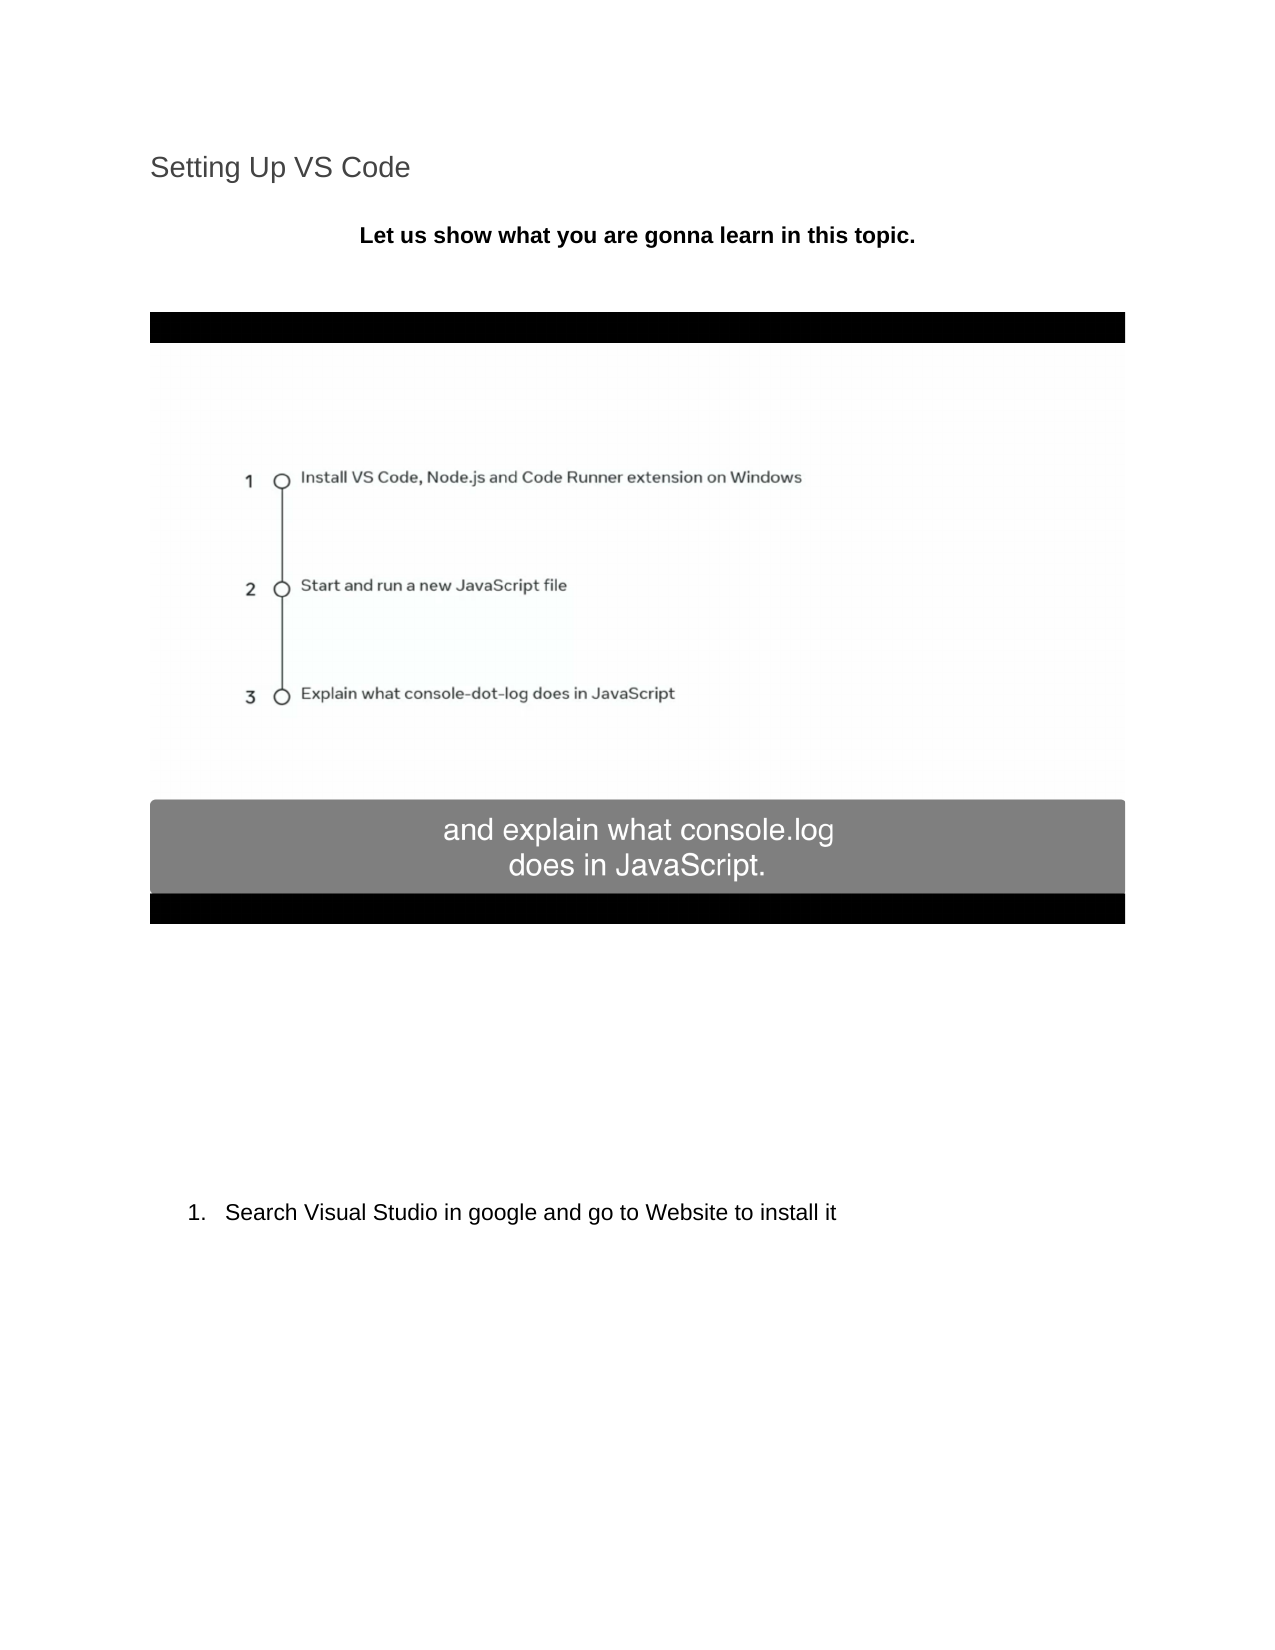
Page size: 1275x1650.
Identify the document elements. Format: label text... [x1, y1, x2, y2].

subtitle Setting Up VS Code [150, 150, 1125, 183]
picture [150, 312, 1125, 924]
list Search Visual Studio in google and go to Website to install it [187, 1199, 1125, 1225]
text Let us show what you are gonna learn in this topic. [150, 222, 1125, 248]
